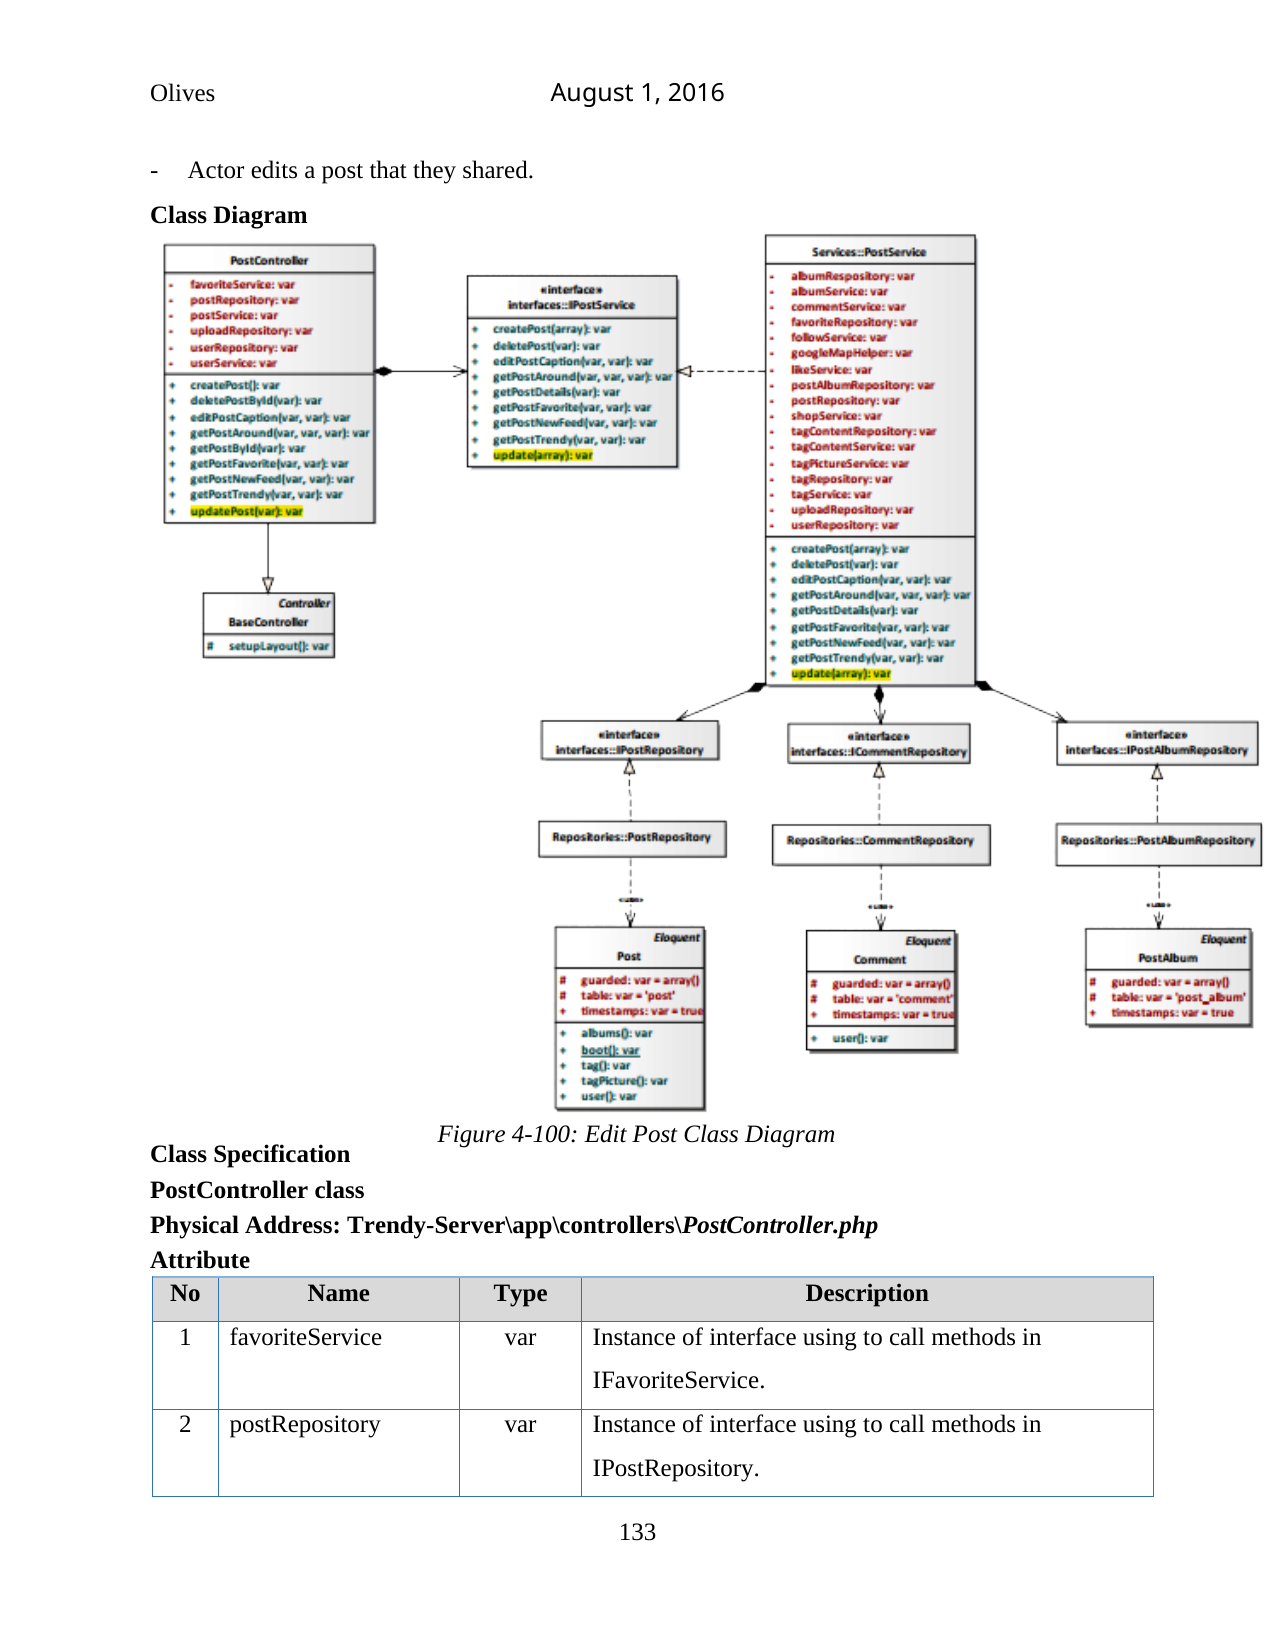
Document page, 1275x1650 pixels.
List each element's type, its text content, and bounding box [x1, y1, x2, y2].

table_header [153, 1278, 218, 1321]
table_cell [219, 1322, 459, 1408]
subtitle Class Specification [150, 1139, 1125, 1168]
list Actor edits a post that they shared. [150, 150, 1125, 185]
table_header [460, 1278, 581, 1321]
subtitle Physical Address: Trendy-Server\app\controllers\PostController.php [150, 1210, 1125, 1239]
subtitle Attribute [150, 1245, 1125, 1274]
picture [150, 231, 1275, 1121]
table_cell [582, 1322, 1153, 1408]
subtitle Class Diagram [150, 200, 1125, 229]
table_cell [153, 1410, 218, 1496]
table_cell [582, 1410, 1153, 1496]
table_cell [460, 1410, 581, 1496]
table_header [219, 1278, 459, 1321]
subtitle PostController class [150, 1175, 1125, 1203]
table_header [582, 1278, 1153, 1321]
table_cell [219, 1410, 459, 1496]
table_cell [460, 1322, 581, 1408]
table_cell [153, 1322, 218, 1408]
